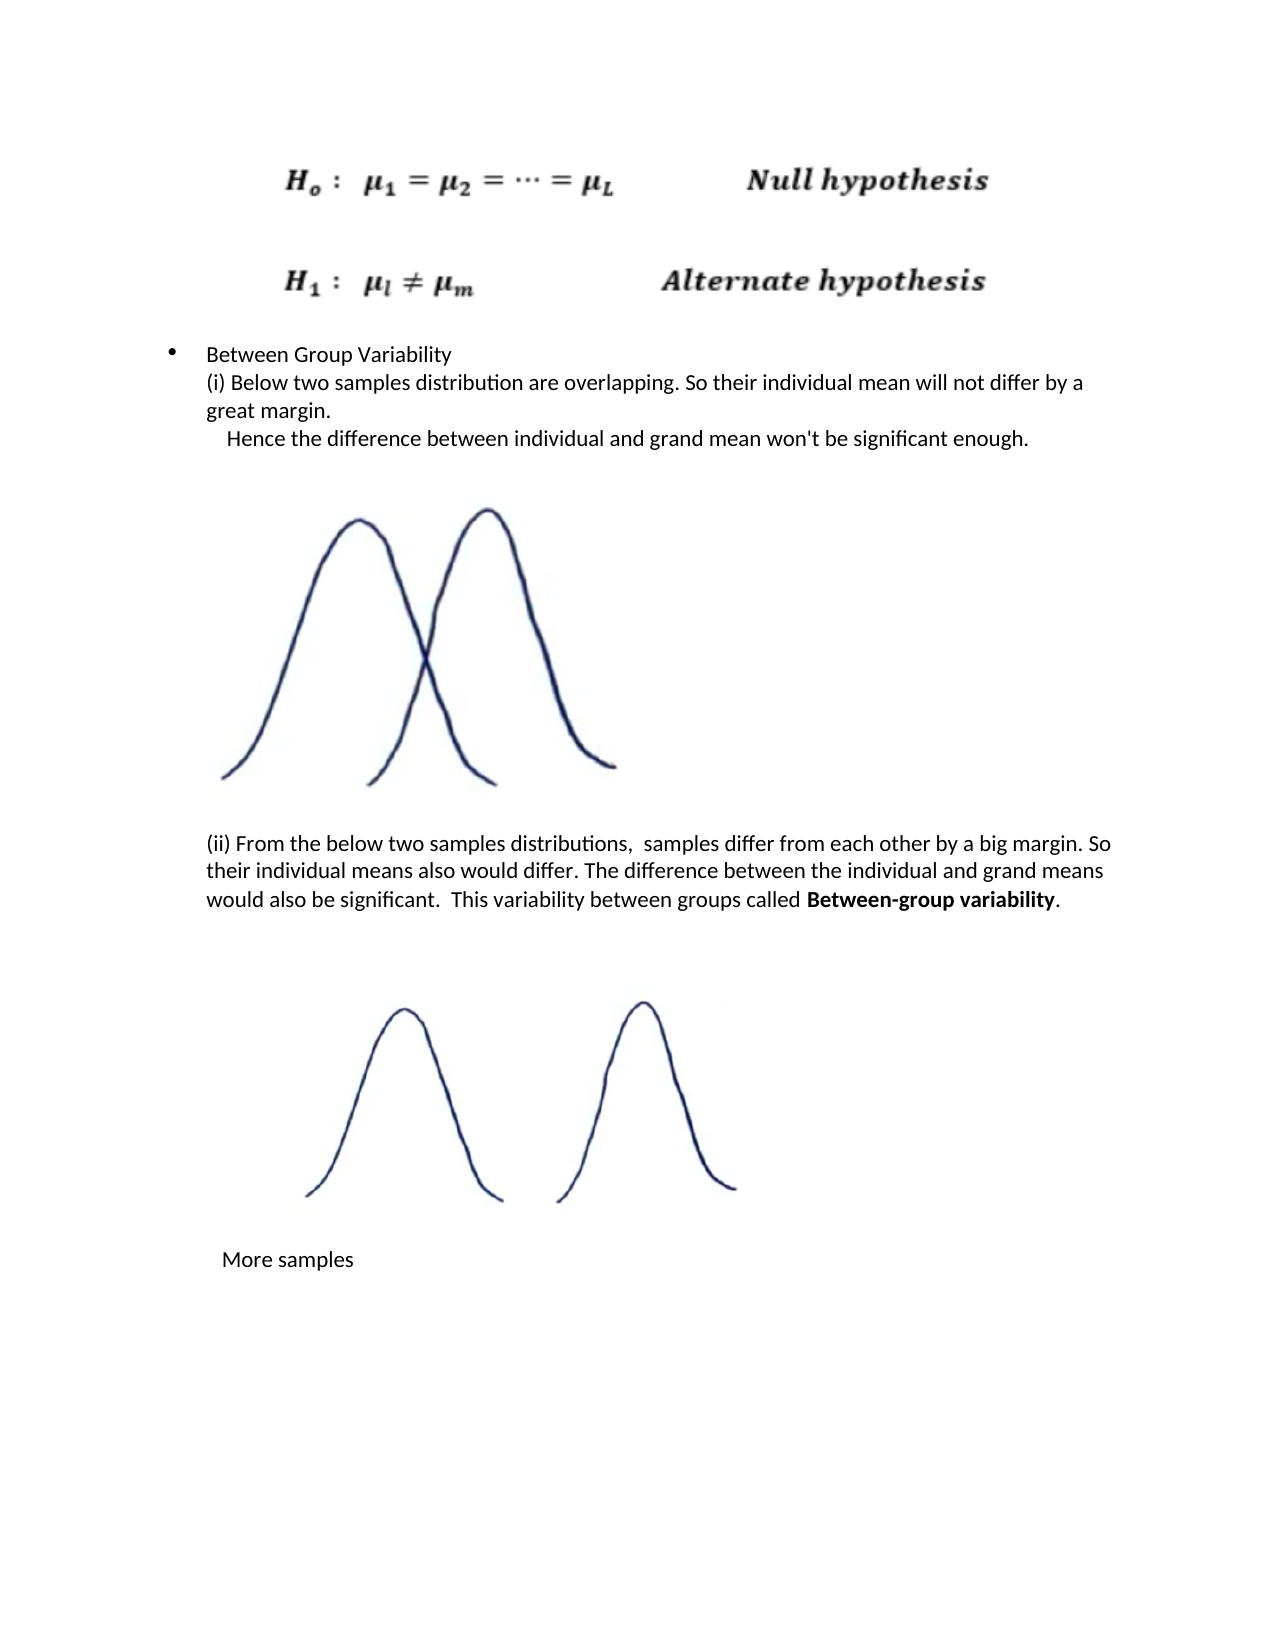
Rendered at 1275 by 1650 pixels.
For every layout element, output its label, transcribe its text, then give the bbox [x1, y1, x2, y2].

picture [262, 969, 750, 1217]
text (ii) From the below two samples distributions, samples differ from each other by a big margin. So their individual means also would differ. The difference between the individual and grand means would also be significant. This variability between groups called Between-group variability. [206, 829, 1125, 913]
text More samples [206, 1245, 1125, 1273]
text (i) Below two samples distribution are overlapping. So their individual mean will not differ by a great margin. [206, 368, 1125, 424]
list Between Group Variability [169, 341, 1125, 368]
picture [206, 480, 640, 801]
picture [262, 150, 1024, 313]
text Hence the difference between individual and grand mean won't be significant enough. [206, 424, 1125, 453]
